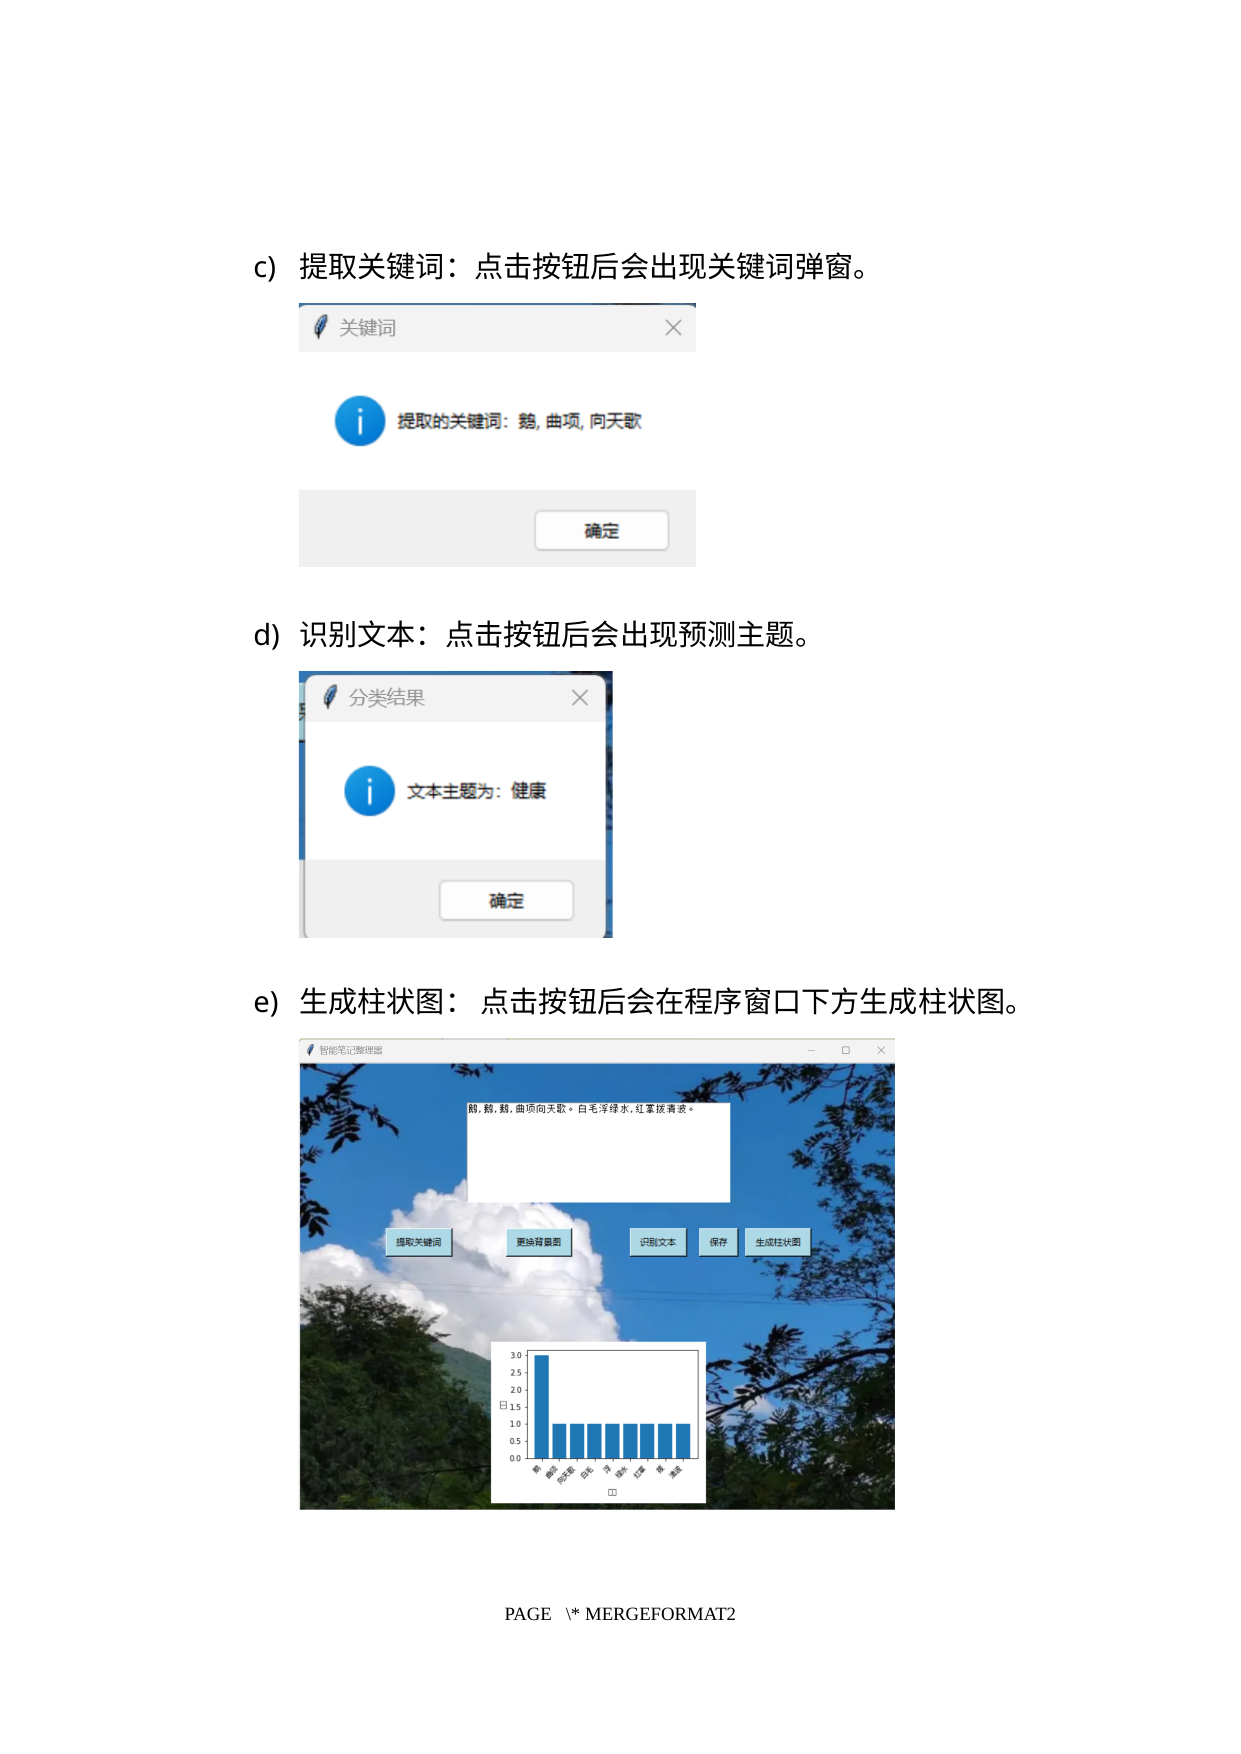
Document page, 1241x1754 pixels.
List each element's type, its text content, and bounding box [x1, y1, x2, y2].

list 识别文本：点击按钮后会出现预测主题。 [253, 600, 1053, 665]
list 提取关键词：点击按钮后会出现关键词弹窗。 [253, 232, 1053, 297]
list 生成柱状图： 点击按钮后会在程序窗口下方生成柱状图。 [253, 968, 1053, 1033]
picture [298, 671, 613, 938]
picture [298, 1038, 895, 1510]
picture [298, 303, 696, 567]
